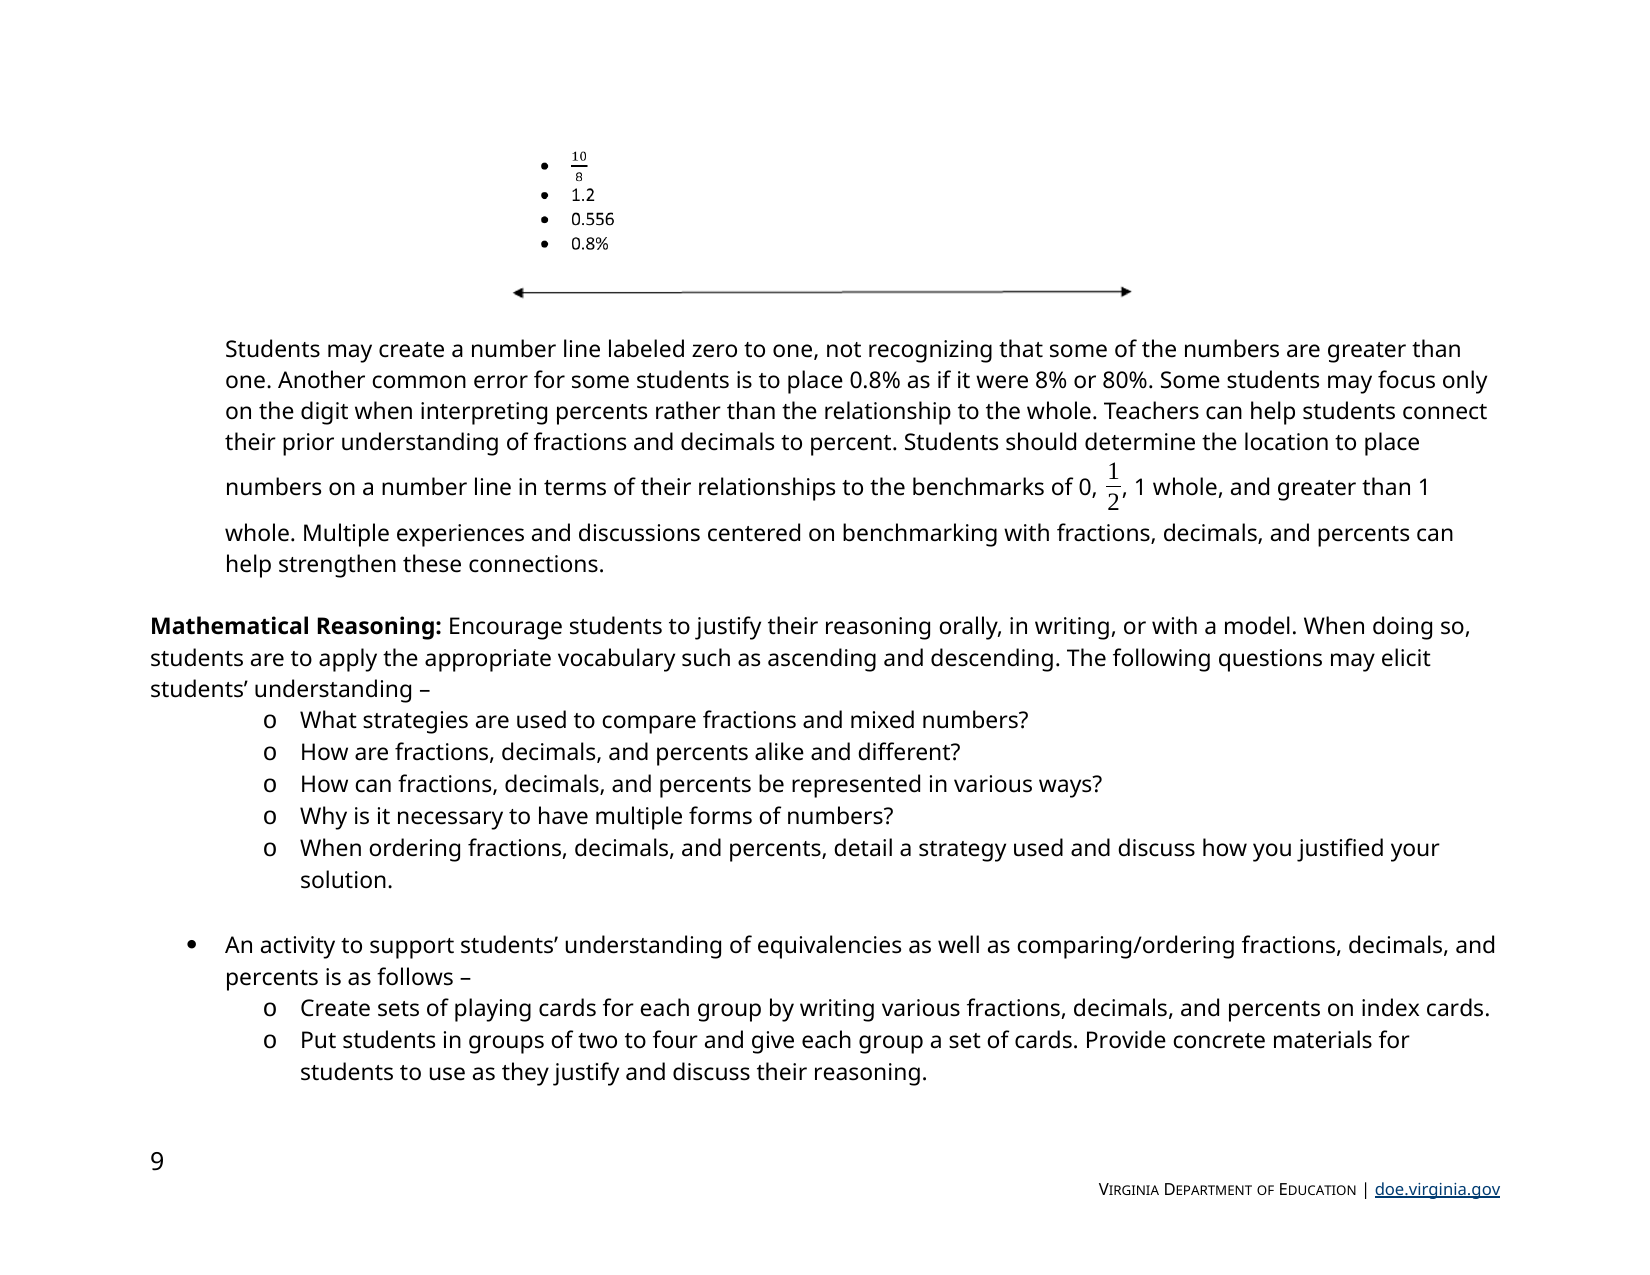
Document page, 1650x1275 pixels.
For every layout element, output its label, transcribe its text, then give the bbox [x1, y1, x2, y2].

list Why is it necessary to have multiple forms of numbers? [262, 800, 1500, 832]
text Mathematical Reasoning: Encourage students to justify their reasoning orally, in writing, or with a model. When doing so, students are to apply the appropriate vocabulary such as ascending and descending. The following questions may elicit students’ understanding – [150, 610, 1500, 704]
list An activity to support students’ understanding of equivalencies as well as comparing/ordering fractions, decimals, and percents is as follows – [187, 929, 1500, 992]
list How are fractions, decimals, and percents alike and different? [262, 736, 1500, 768]
list How can fractions, decimals, and percents be represented in various ways? [262, 768, 1500, 800]
picture [502, 150, 1148, 302]
list Put students in groups of two to four and give each group a set of cards. Provide concrete materials for students to use as they justify and discuss their reasoning. [262, 1024, 1500, 1087]
list What strategies are used to compare fractions and mixed numbers? [262, 704, 1500, 736]
list Create sets of playing cards for each group by writing various fractions, decimals, and percents on index cards. [262, 992, 1500, 1024]
list When ordering fractions, decimals, and percents, detail a strategy used and discuss how you justified your solution. [262, 832, 1500, 895]
text Students may create a number line labeled zero to one, not recognizing that some of the numbers are greater than one. Another common error for some students is to place 0.8% as if it were 8% or 80%. Some students may focus only on the digit when interpreting percents rather than the relationship to the whole. Teachers can help students connect their prior understanding of fractions and decimals to percent. Students should determine the location to place numbers on a number line in terms of their relationships to the benchmarks of 0, , 1 whole, and greater than 1 whole. Multiple experiences and discussions centered on benchmarking with fractions, decimals, and percents can help strengthen these connections. [225, 332, 1500, 579]
